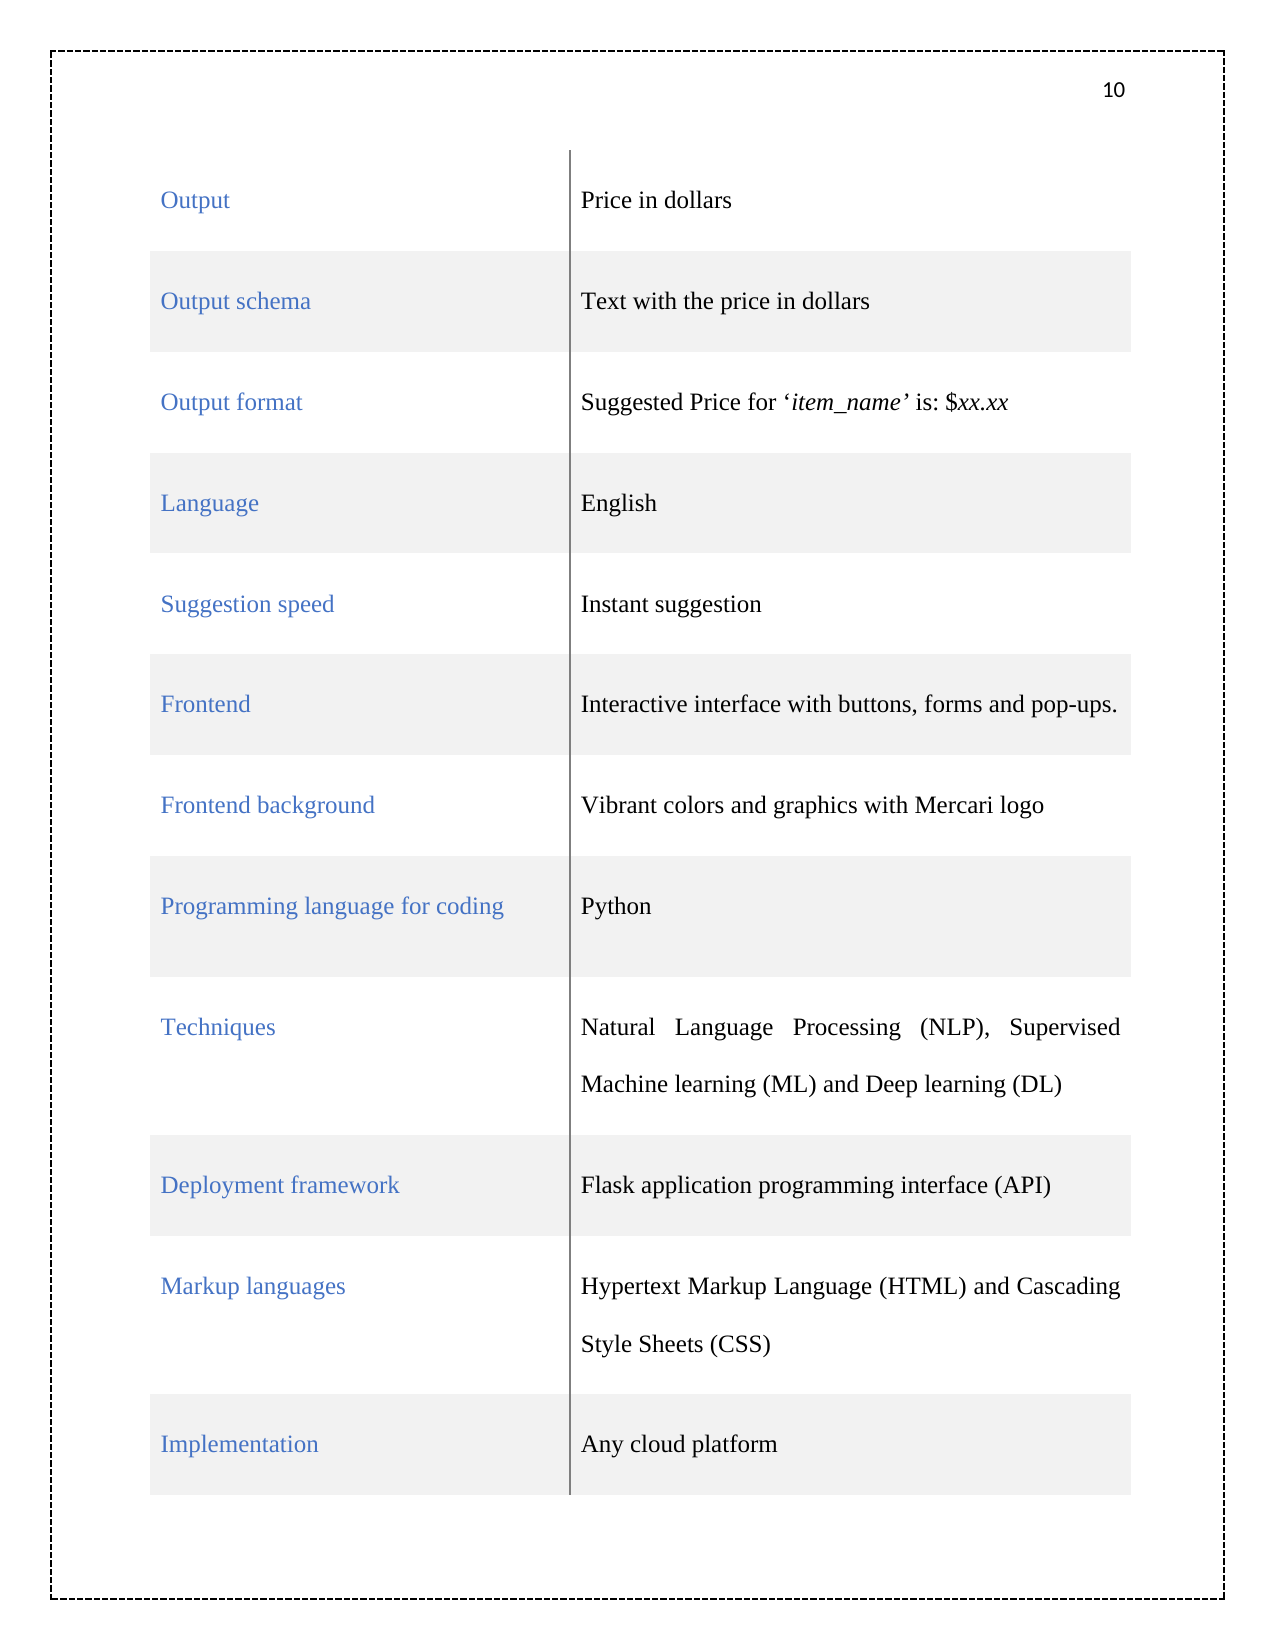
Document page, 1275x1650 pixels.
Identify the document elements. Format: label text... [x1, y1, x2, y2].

table_cell Interactive interface with buttons, forms and pop-ups. [571, 654, 1131, 755]
table_cell Markup languages [150, 1236, 569, 1394]
table_cell Vibrant colors and graphics with Mercari logo [571, 755, 1131, 856]
table_cell English [571, 453, 1131, 553]
table_cell Output format [150, 352, 569, 452]
table_cell Hypertext Markup Language (HTML) and Cascading Style Sheets (CSS) [571, 1236, 1131, 1394]
table_cell Output schema [150, 251, 569, 352]
table_cell Language [150, 453, 569, 553]
table_cell Text with the price in dollars [571, 251, 1131, 352]
table_cell Python [571, 856, 1131, 977]
table_cell Suggested Price for ‘item_name’ is: $xx.xx [571, 352, 1131, 452]
table_cell Output [150, 150, 569, 251]
table_cell Frontend [150, 654, 569, 755]
table_cell Techniques [150, 977, 569, 1135]
table_cell Price in dollars [571, 150, 1131, 251]
table_cell Frontend background [150, 755, 569, 856]
table_cell Instant suggestion [571, 553, 1131, 654]
table_cell Natural Language Processing (NLP), Supervised Machine learning (ML) and Deep learning (DL) [571, 977, 1131, 1135]
table_cell Suggestion speed [150, 553, 569, 654]
table_cell Deployment framework [150, 1135, 569, 1236]
table_cell Implementation [150, 1394, 569, 1495]
table_cell Programming language for coding [150, 856, 569, 977]
table_cell Any cloud platform [571, 1394, 1131, 1495]
table_cell Flask application programming interface (API) [571, 1135, 1131, 1236]
